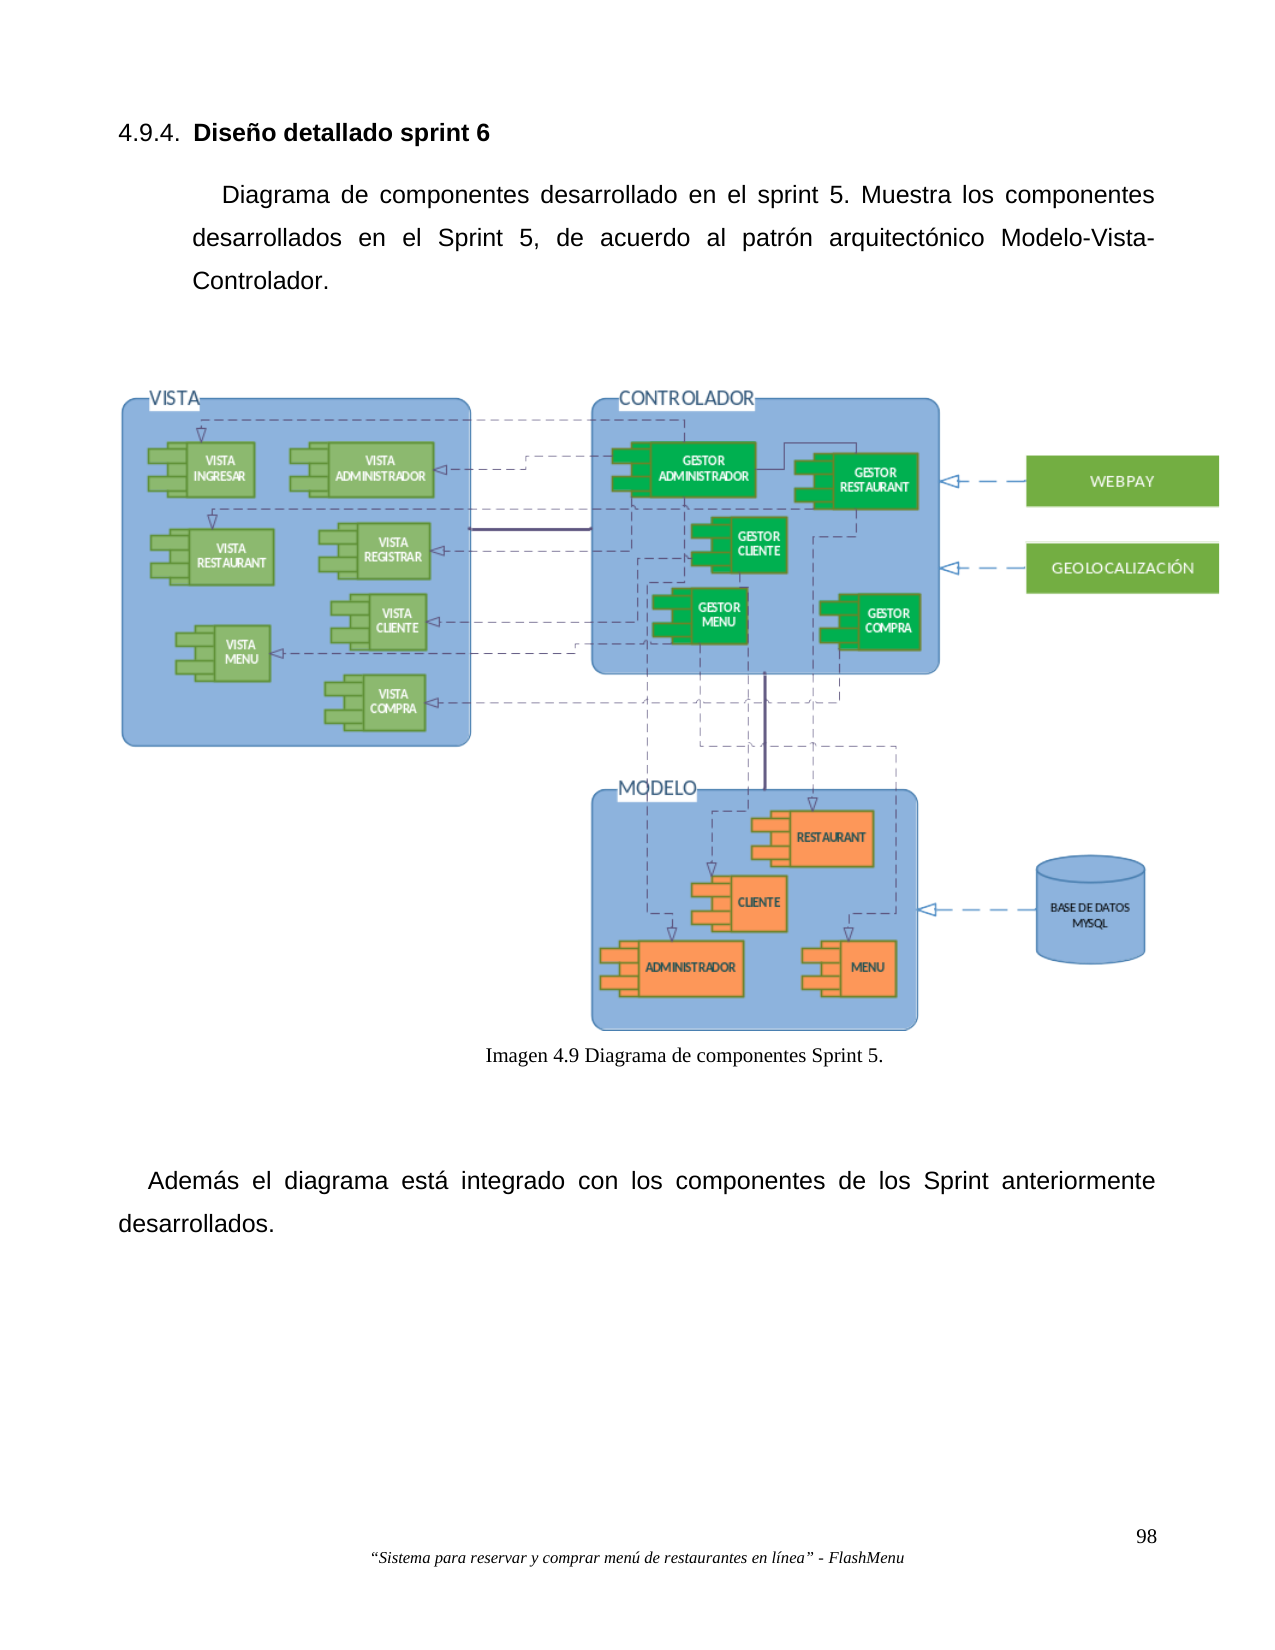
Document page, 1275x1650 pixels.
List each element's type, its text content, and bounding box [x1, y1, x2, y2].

text Diagrama de componentes desarrollado en el sprint 5. Muestra los componentes desarrollados en el Sprint 5, de acuerdo al patrón arquitectónico Modelo-Vista-Controlador. [192, 180, 1157, 295]
text Además el diagrama está integrado con los componentes de los Sprint anteriormente desarrollados. [118, 1166, 1157, 1238]
subtitle Diseño detallado sprint 6 [118, 118, 1157, 147]
